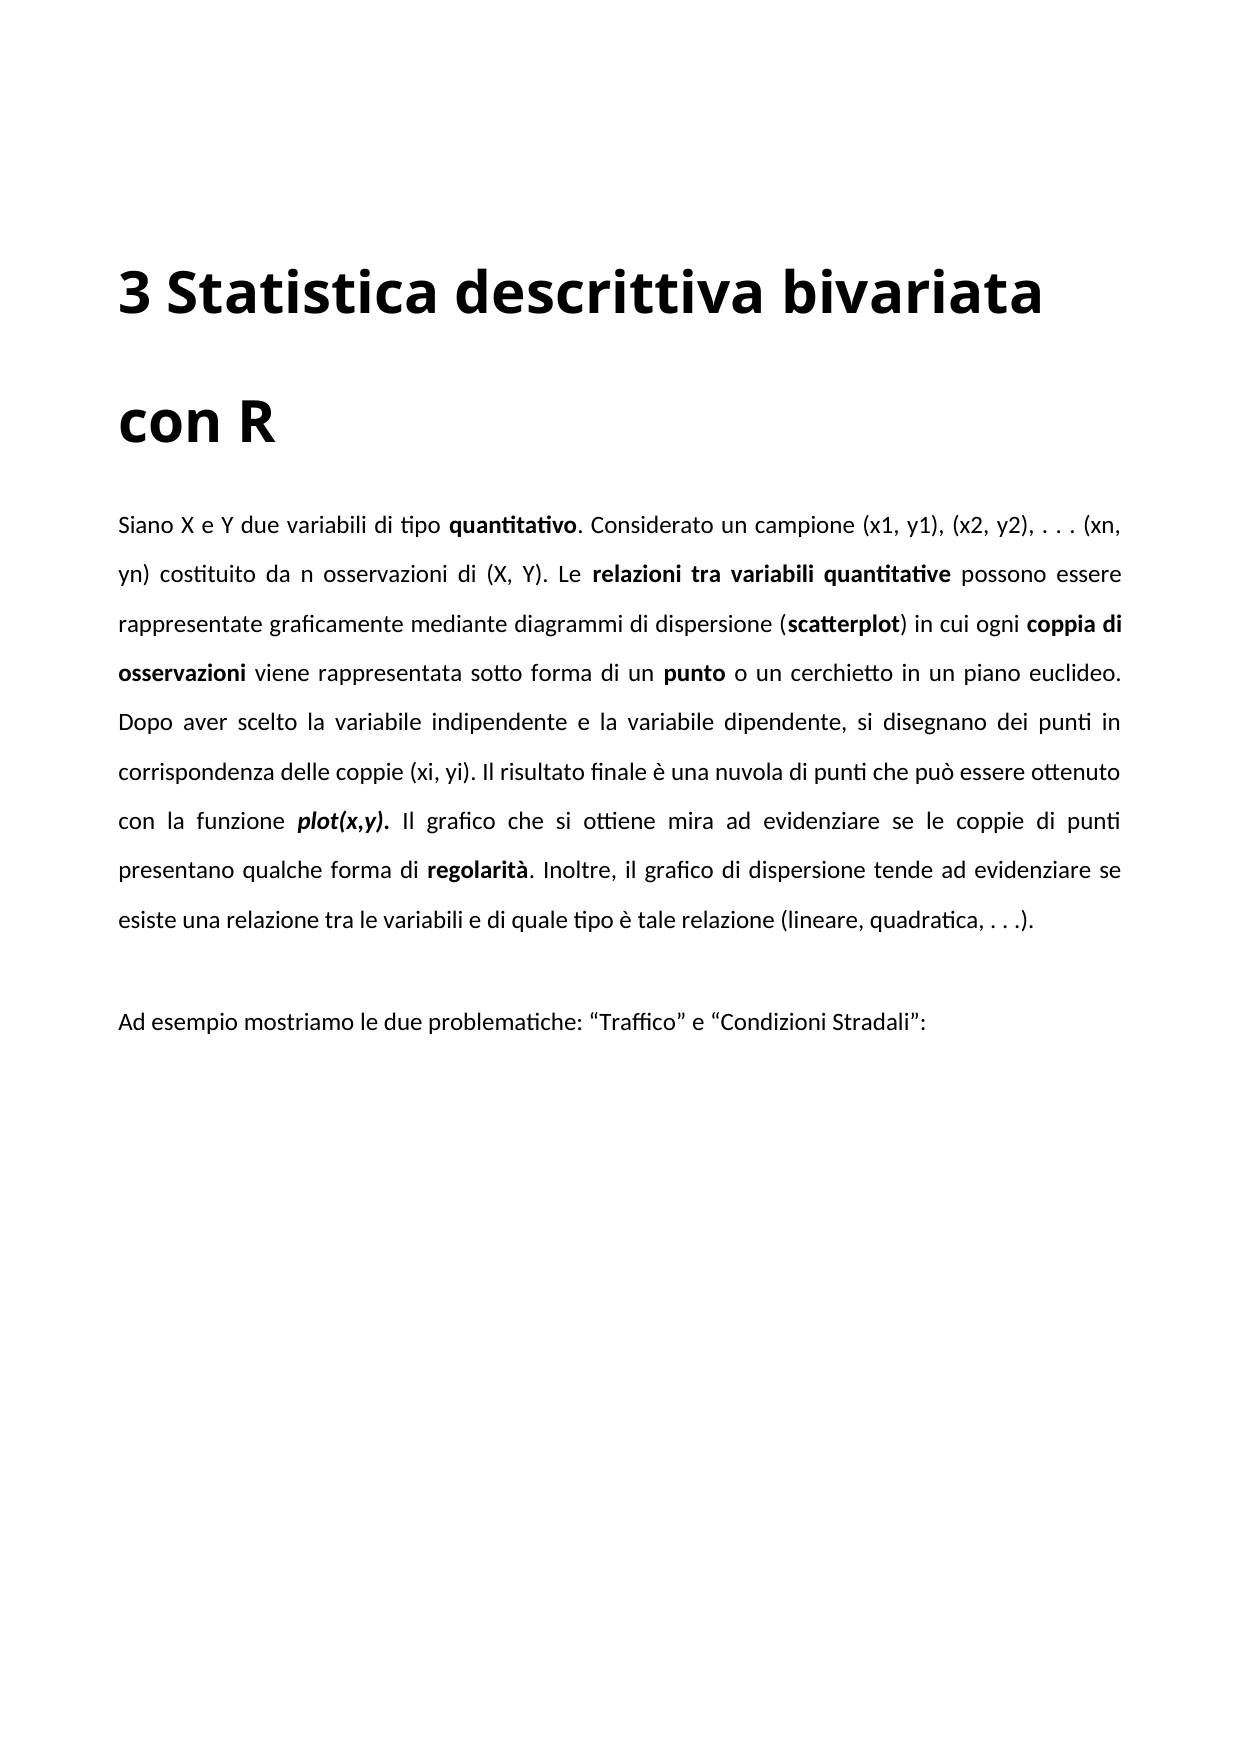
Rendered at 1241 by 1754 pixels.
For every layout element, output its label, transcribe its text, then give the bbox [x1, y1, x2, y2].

subtitle 3 Statistica descrittiva bivariata con R [118, 252, 1122, 460]
text Siano X e Y due variabili di tipo quantitativo. Considerato un campione (x1, y1), (x2, y2), . . . (xn, yn) costituito da n osservazioni di (X, Y). Le relazioni tra variabili quantitative possono essere rappresentate graficamente mediante diagrammi di dispersione (scatterplot) in cui ogni coppia di osservazioni viene rappresentata sotto forma di un punto o un cerchietto in un piano euclideo. Dopo aver scelto la variabile indipendente e la variabile dipendente, si disegnano dei punti in corrispondenza delle coppie (xi, yi). Il risultato finale è una nuvola di punti che può essere ottenuto con la funzione plot(x,y). Il grafico che si ottiene mira ad evidenziare se le coppie di punti presentano qualche forma di regolarità. Inoltre, il grafico di dispersione tende ad evidenziare se esiste una relazione tra le variabili e di quale tipo è tale relazione (lineare, quadratica, . . .). [118, 509, 1122, 934]
text Ad esempio mostriamo le due problematiche: “Traffico” e “Condizioni Stradali”: [118, 1006, 1122, 1036]
